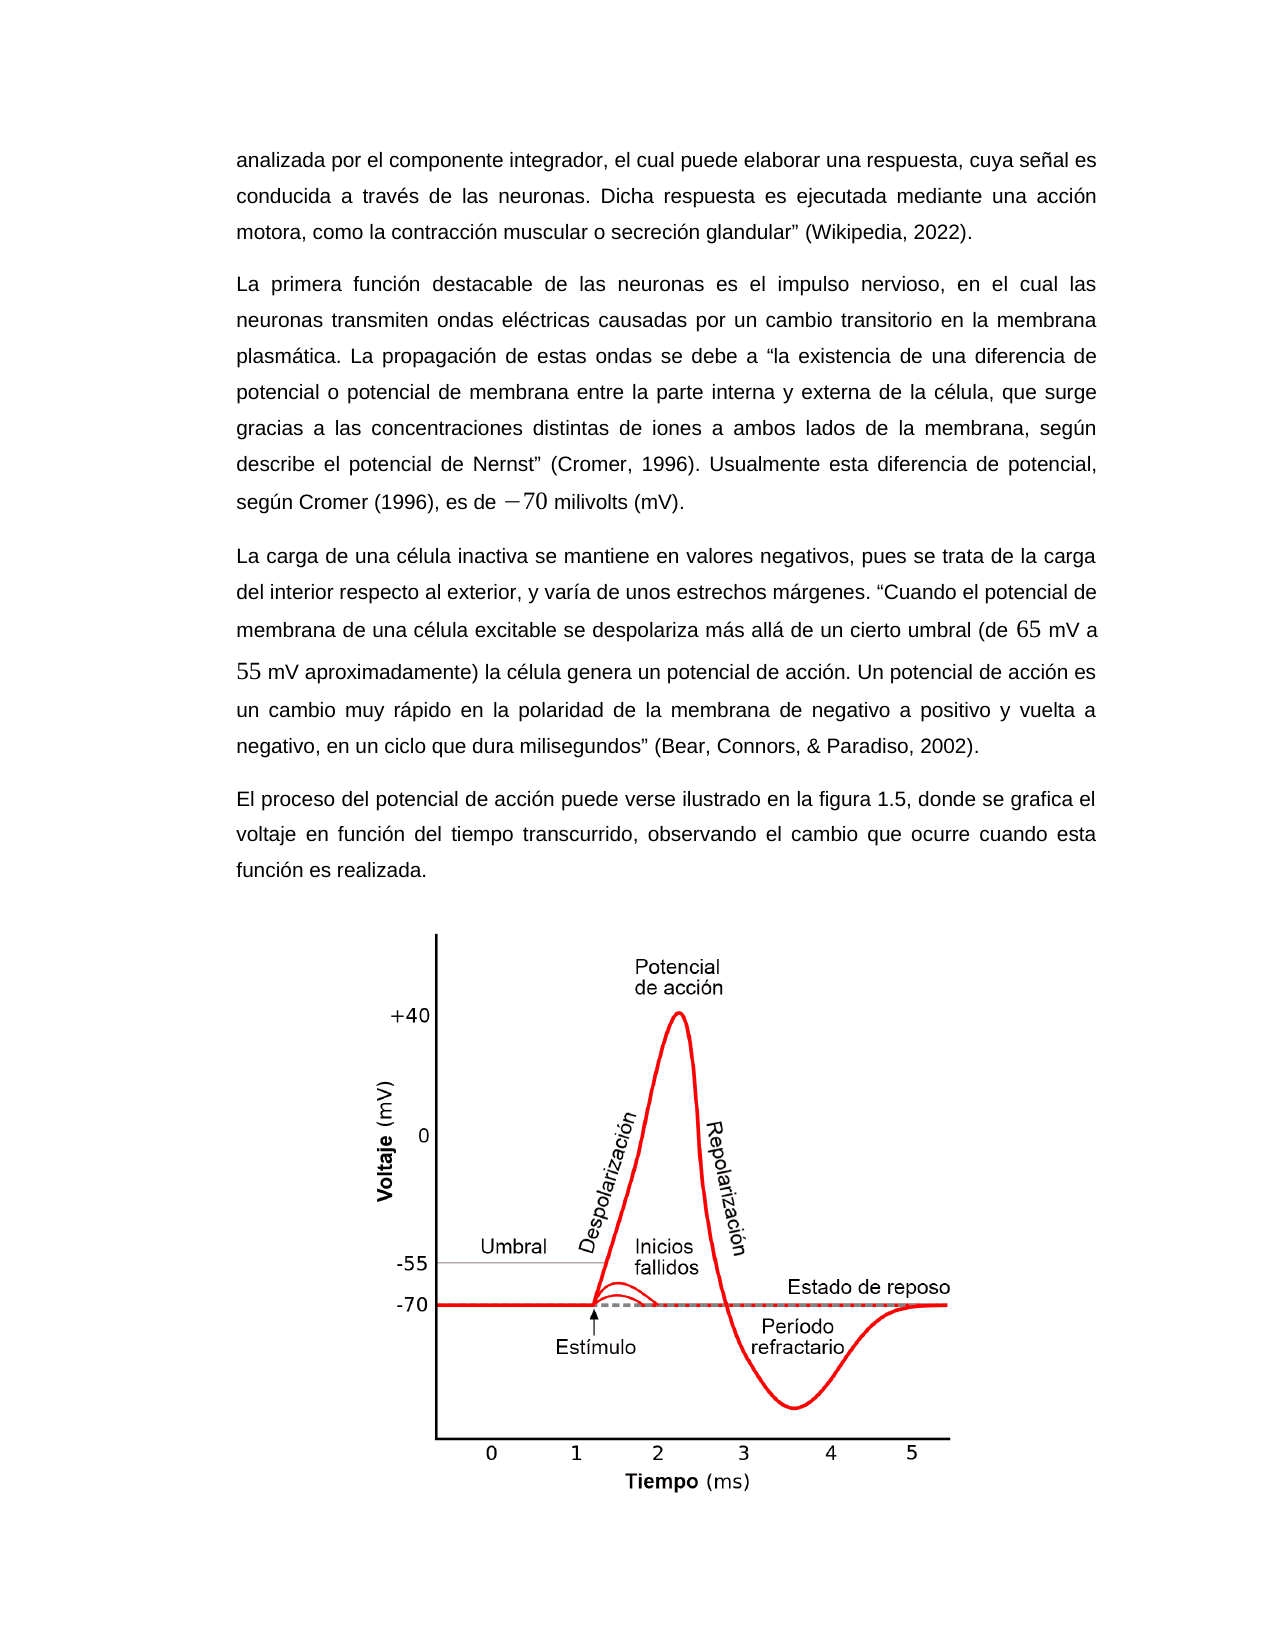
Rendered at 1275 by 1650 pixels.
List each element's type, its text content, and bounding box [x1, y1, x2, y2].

text La primera función destacable de las neuronas es el impulso nervioso, en el cual las neuronas transmiten ondas eléctricas causadas por un cambio transitorio en la membrana plasmática. La propagación de estas ondas se debe a “la existencia de una diferencia de potencial o potencial de membrana entre la parte interna y externa de la célula, que surge gracias a las concentraciones distintas de iones a ambos lados de la membrana, según describe el potencial de Nernst” . Usualmente esta diferencia de potencial, según Cromer (1996), es de milivolts (mV). [236, 272, 1098, 515]
picture [367, 910, 967, 1502]
text El proceso del potencial de acción puede verse ilustrado en la figura 1.5, donde se grafica el voltaje en función del tiempo transcurrido, observando el cambio que ocurre cuando esta función es realizada. [236, 786, 1098, 882]
text La carga de una célula inactiva se mantiene en valores negativos, pues se trata de la carga del interior respecto al exterior, y varía de unos estrechos márgenes. “Cuando el potencial de membrana de una célula excitable se despolariza más allá de un cierto umbral (de mV a mV aproximadamente) la célula genera un potencial de acción. Un potencial de acción es un cambio muy rápido en la polaridad de la membrana de negativo a positivo y vuelta a negativo, en un ciclo que dura milisegundos” . [236, 544, 1098, 758]
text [236, 148, 1098, 243]
